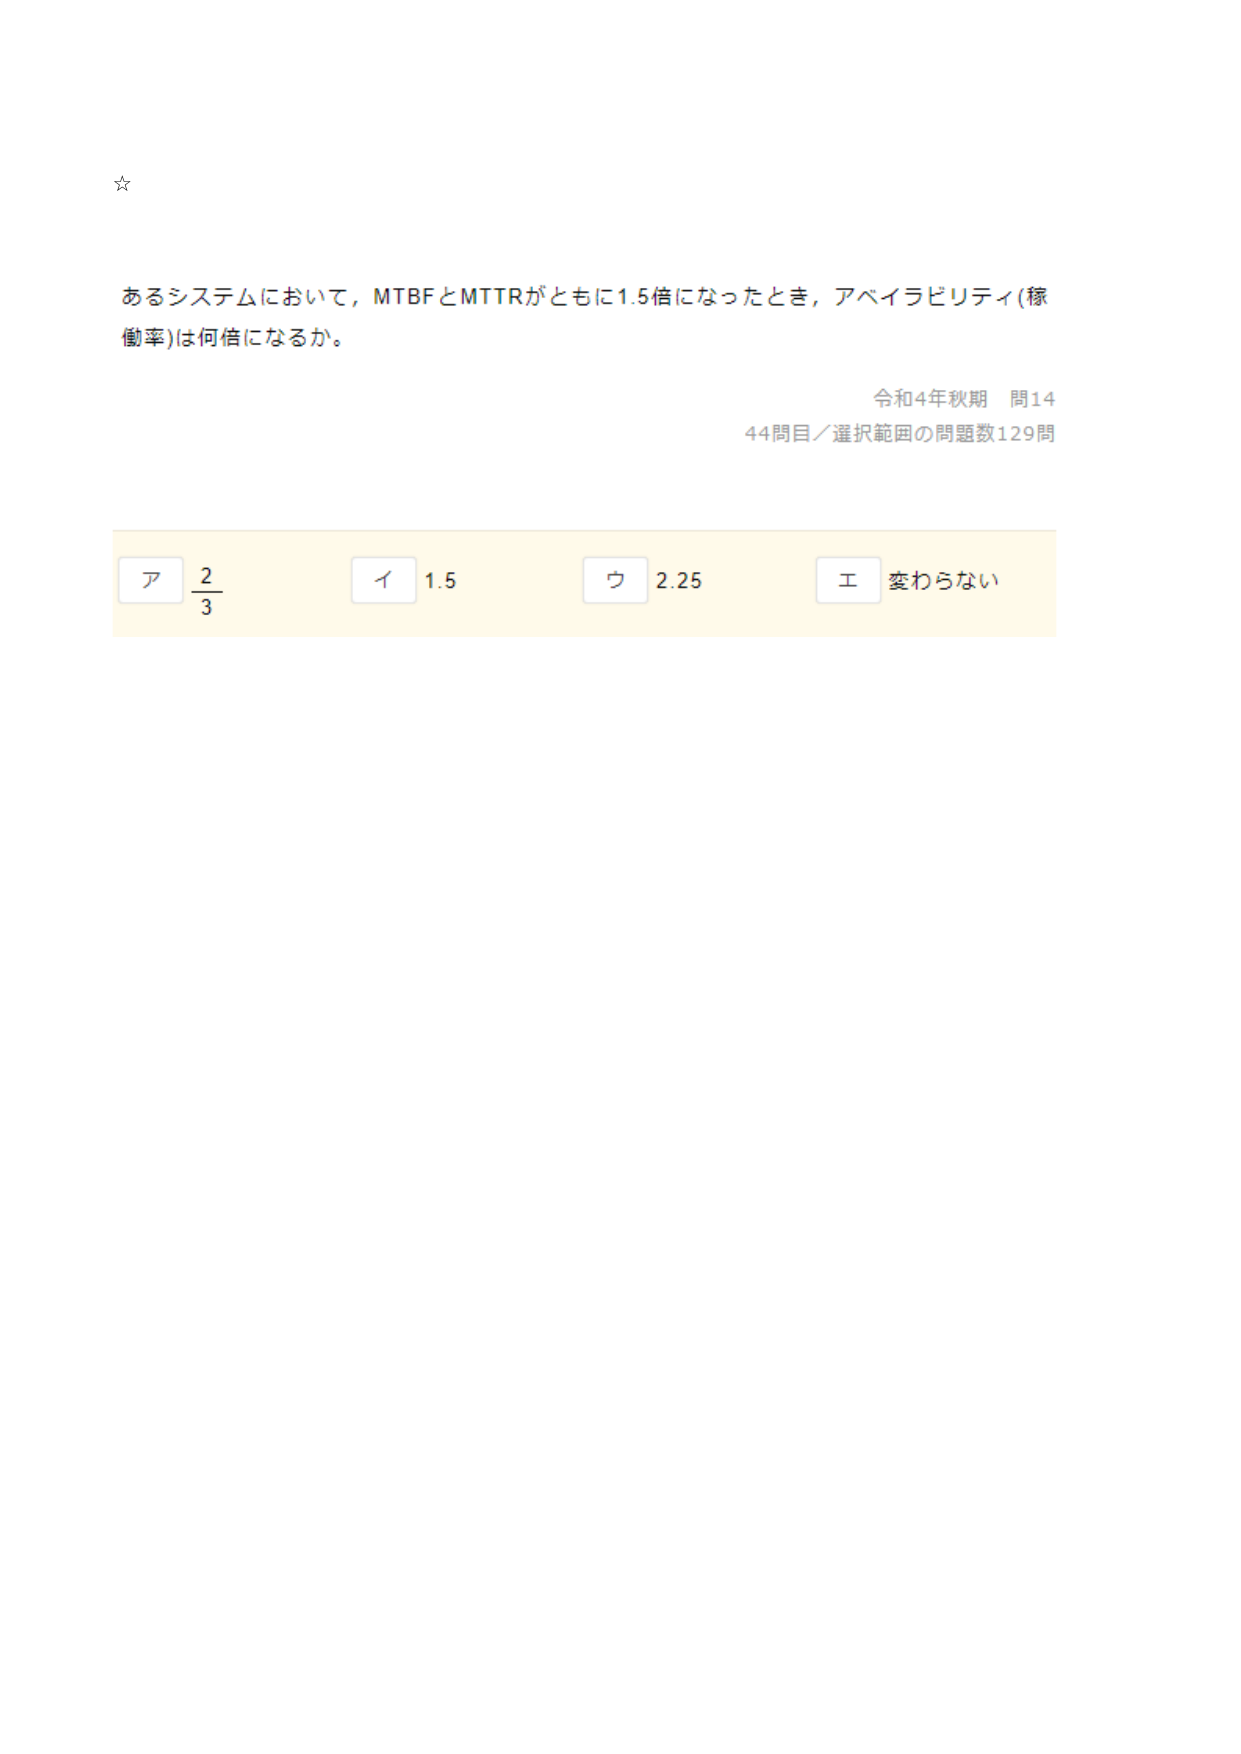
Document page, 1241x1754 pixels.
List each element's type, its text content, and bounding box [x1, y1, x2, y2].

picture [112, 277, 1057, 637]
text ☆ [112, 164, 1128, 202]
